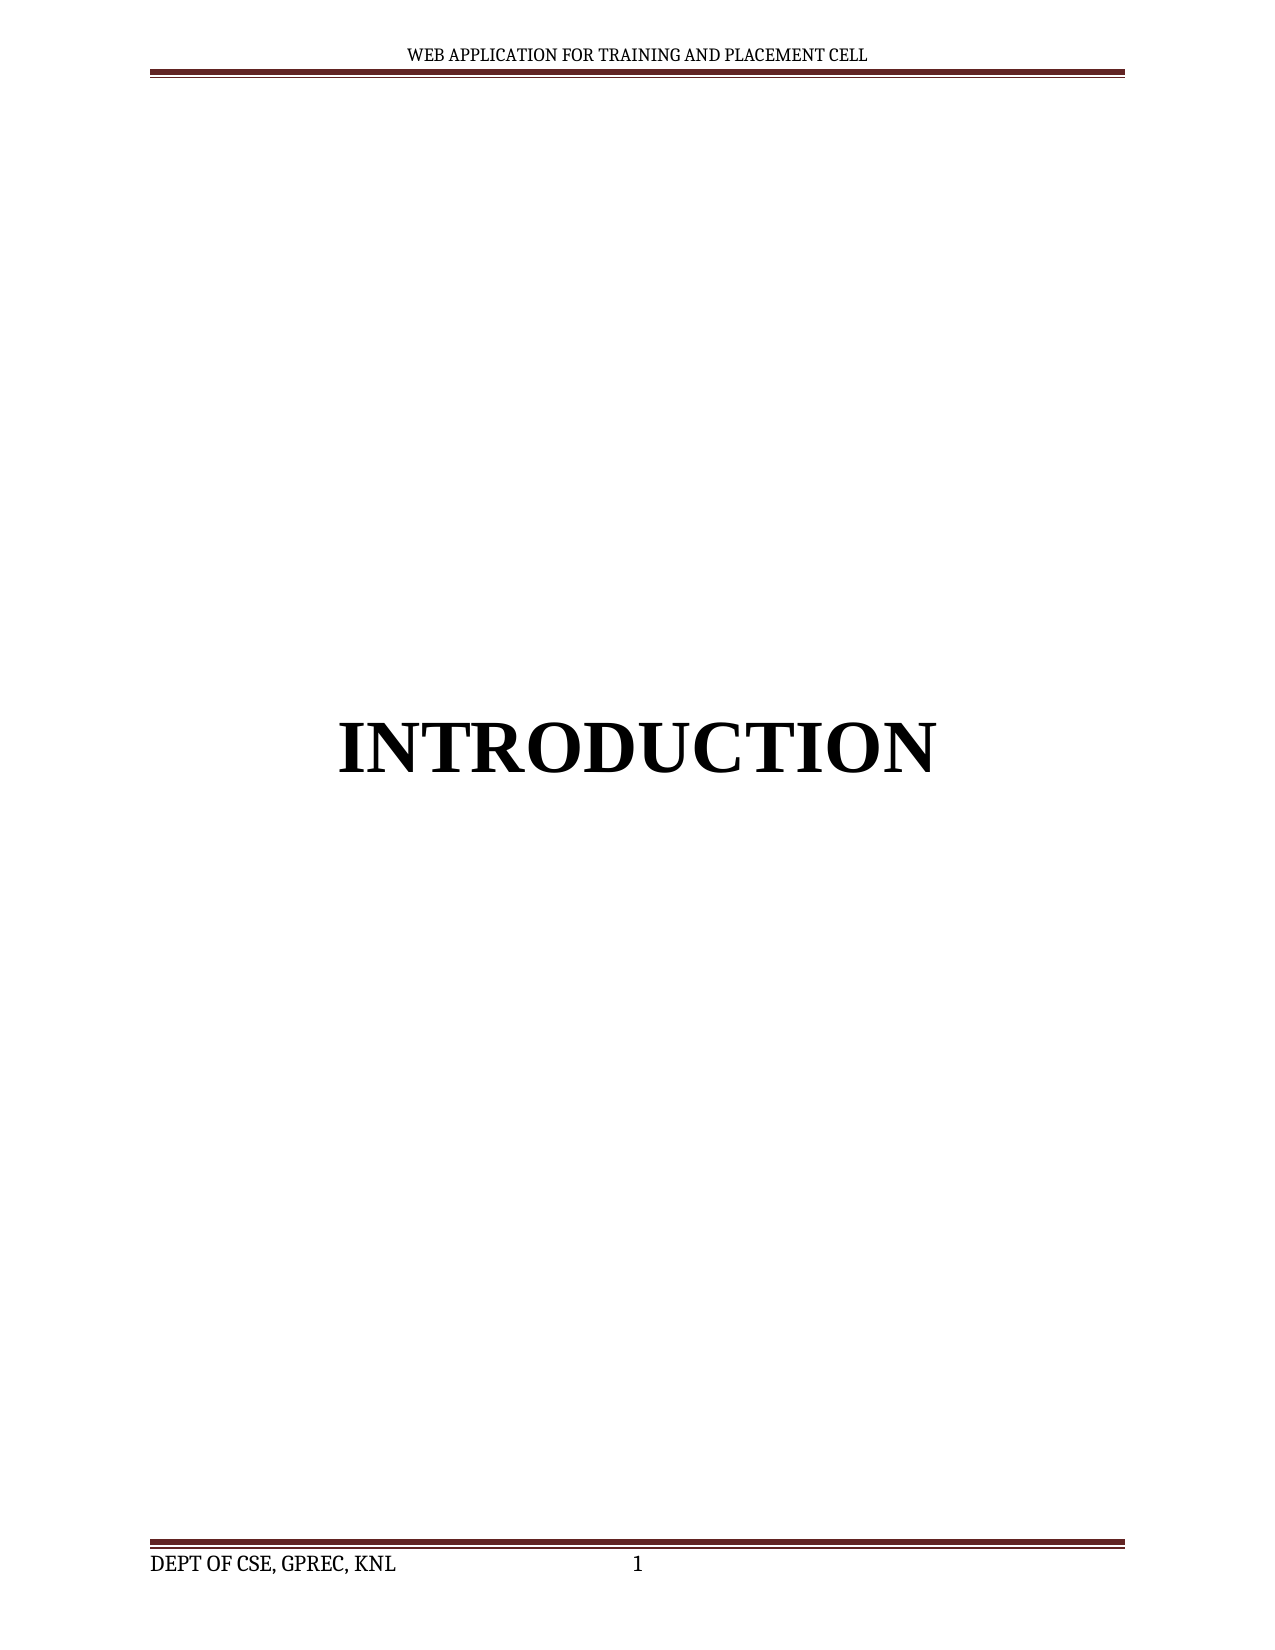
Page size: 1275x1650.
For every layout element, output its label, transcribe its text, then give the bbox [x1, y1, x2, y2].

text INTRODUCTION [150, 702, 1125, 788]
